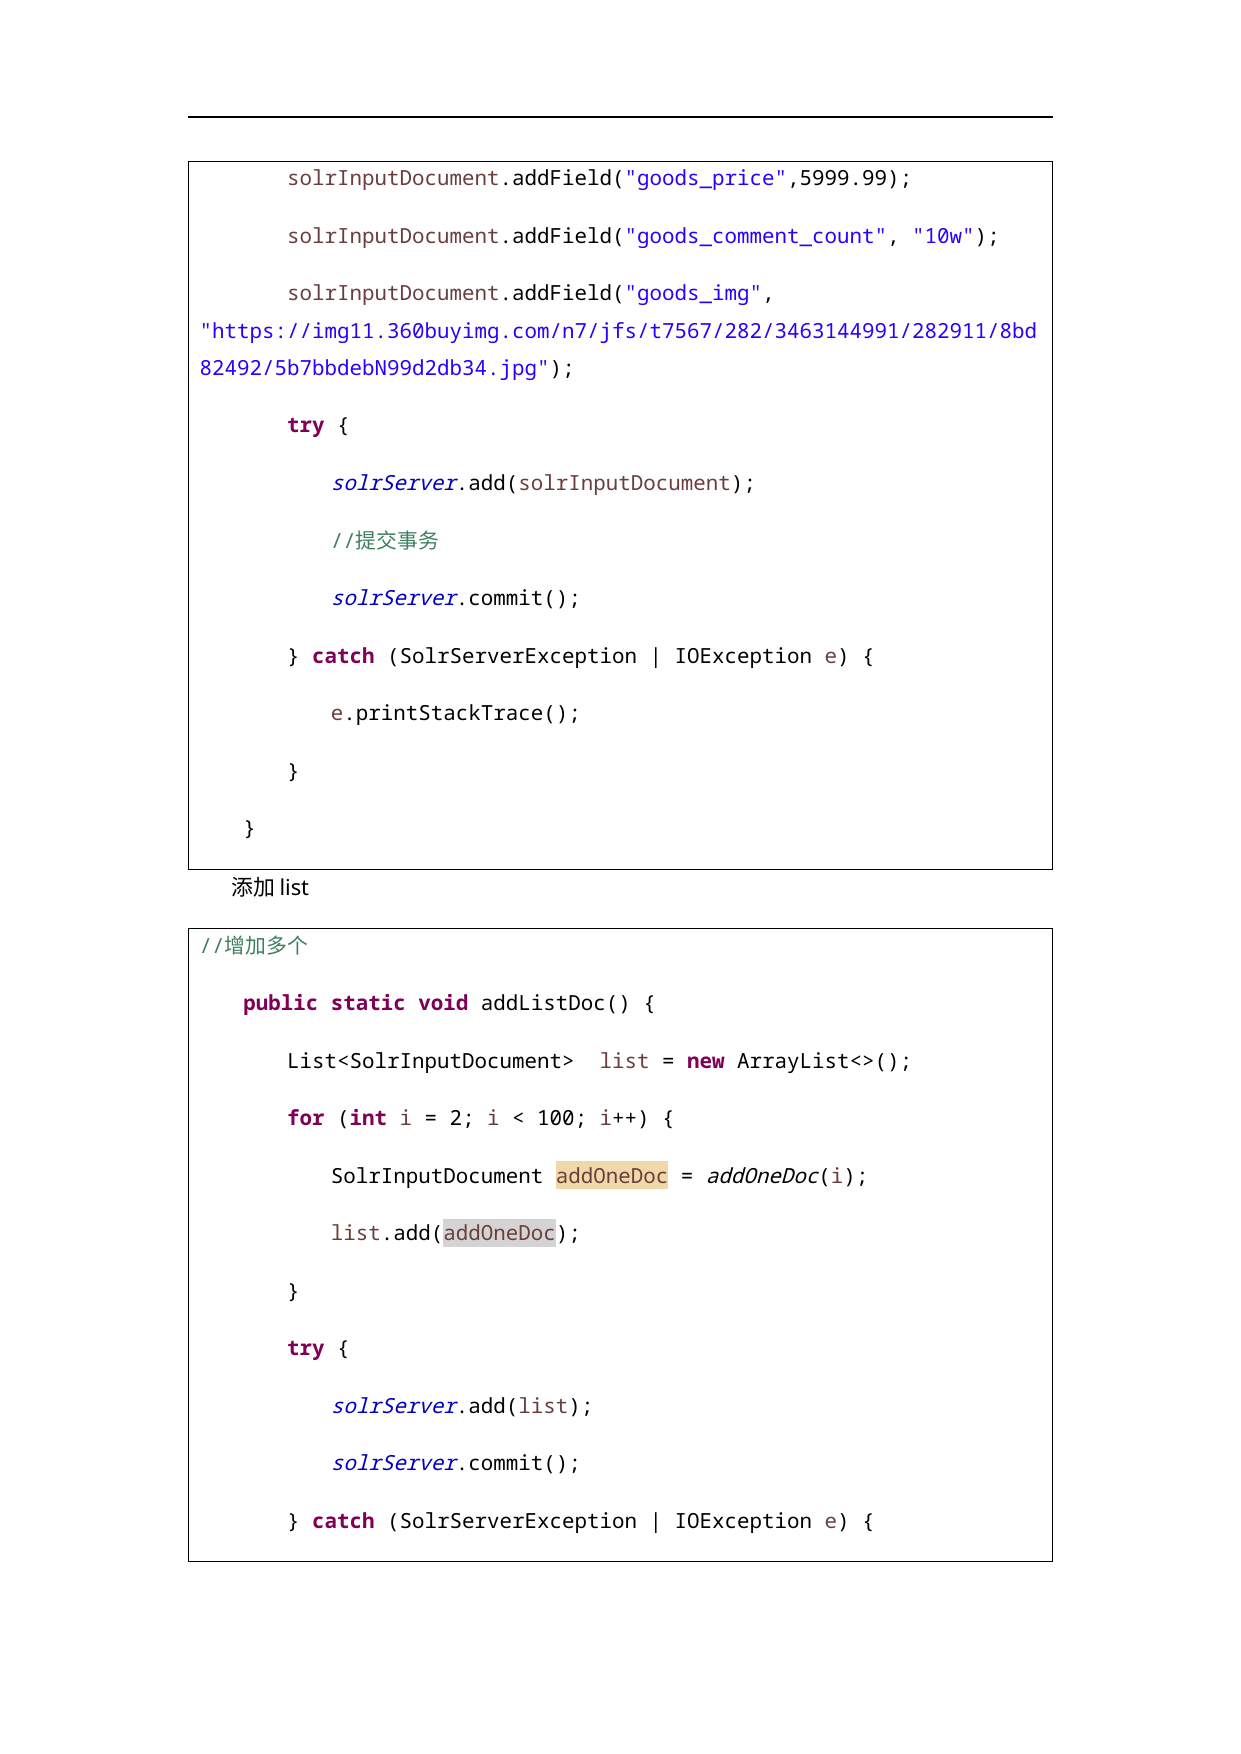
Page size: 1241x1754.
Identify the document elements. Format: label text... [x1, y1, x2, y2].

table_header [189, 929, 1052, 1561]
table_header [189, 162, 1052, 868]
text 添加list [187, 870, 1053, 902]
